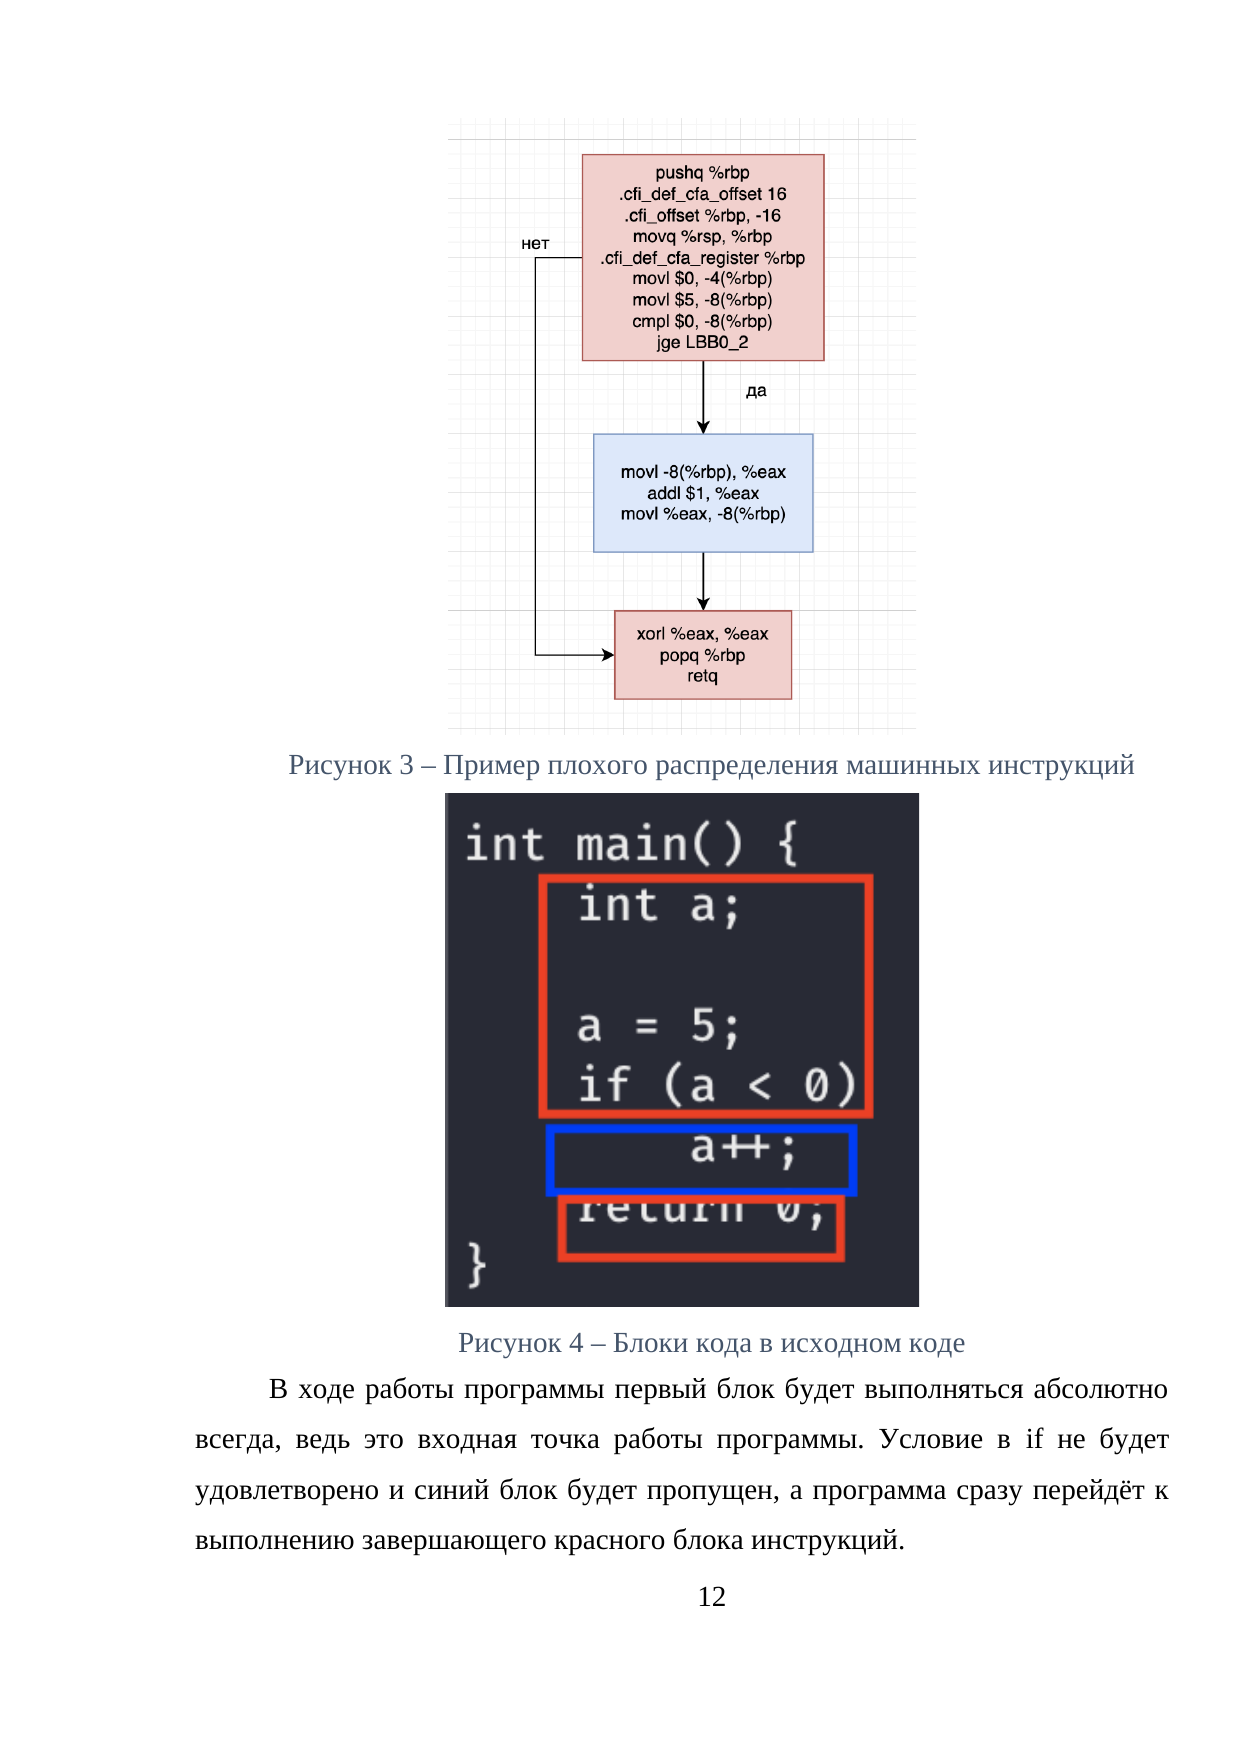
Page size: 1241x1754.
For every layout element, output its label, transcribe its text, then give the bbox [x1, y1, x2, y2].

text Рисунок 4 – Блоки кода в исходном коде [195, 1325, 591, 1359]
picture [445, 793, 920, 1307]
text Рисунок 3 – Пример плохого распределения машинных инструкций [195, 747, 1169, 781]
picture [448, 118, 917, 735]
text Рисунок 4 – Блоки кода в исходном коде [605, 1325, 1169, 1359]
text В ходе работы программы первый блок будет выполняться абсолютно всегда, ведь это входная точка работы программы. Условие в if не будет удовлетворено и синий блок будет пропущен, а программа сразу перейдёт к выполнению завершающего красного блока инструкций. [195, 1371, 1169, 1556]
